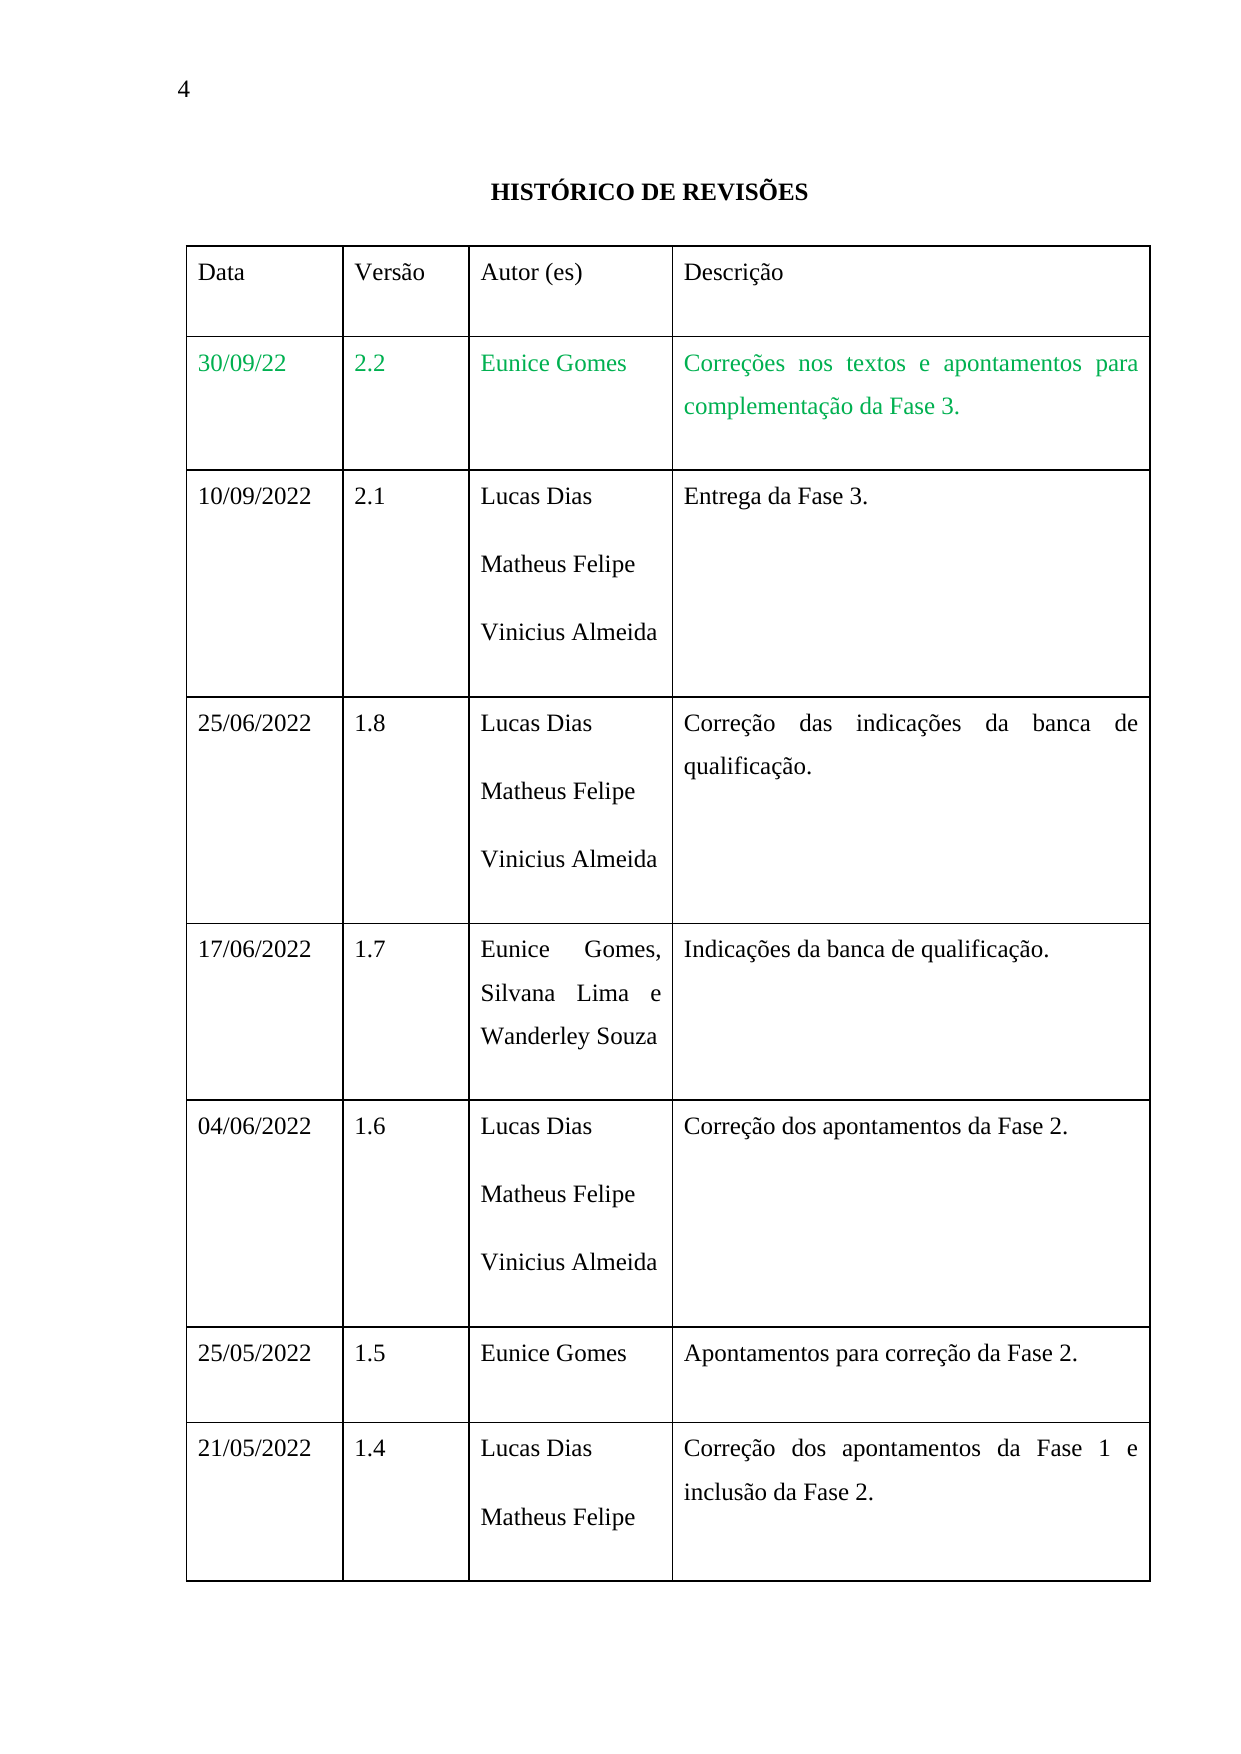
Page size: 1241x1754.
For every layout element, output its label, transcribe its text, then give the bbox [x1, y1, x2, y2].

table_cell 2.2 [344, 337, 468, 469]
table_cell 17/06/2022 [187, 924, 342, 1099]
table_cell 1.4 [344, 1423, 468, 1580]
table_cell 1.6 [344, 1101, 468, 1326]
text HISTÓRICO DE REVISÕES [177, 177, 1122, 206]
table_cell 1.8 [344, 698, 468, 923]
table_cell Apontamentos para correção da Fase 2. [673, 1328, 1149, 1422]
table_header Versão [344, 247, 468, 336]
table_cell 10/09/2022 [187, 471, 342, 696]
table_cell Lucas Dias Matheus Felipe Vinicius Almeida [470, 698, 672, 923]
table_cell Entrega da Fase 3. [673, 471, 1149, 696]
table_cell Lucas Dias Matheus Felipe Vinicius Almeida [470, 1101, 672, 1326]
table_cell 1.7 [344, 924, 468, 1099]
table_cell 25/06/2022 [187, 698, 342, 923]
table_cell Eunice Gomes [470, 1328, 672, 1422]
table_cell 21/05/2022 [187, 1423, 342, 1580]
table_header Data [187, 247, 342, 336]
table_cell 25/05/2022 [187, 1328, 342, 1422]
table_header Autor (es) [470, 247, 672, 336]
table_cell Correção das indicações da banca de qualificação. [673, 698, 1149, 923]
table_cell Eunice Gomes [470, 337, 672, 469]
table_cell 30/09/22 [187, 337, 342, 469]
table_cell 2.1 [344, 471, 468, 696]
table_header Descrição [673, 247, 1149, 336]
table_cell Eunice Gomes, Silvana Lima e Wanderley Souza [470, 924, 672, 1099]
table_cell 04/06/2022 [187, 1101, 342, 1326]
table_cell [673, 1423, 1149, 1580]
table_cell 1.5 [344, 1328, 468, 1422]
table_cell Correções nos textos e apontamentos para complementação da Fase 3. [673, 337, 1149, 469]
table_cell Indicações da banca de qualificação. [673, 924, 1149, 1099]
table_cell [470, 1423, 672, 1580]
table_cell Correção dos apontamentos da Fase 2. [673, 1101, 1149, 1326]
table_cell Lucas Dias Matheus Felipe Vinicius Almeida [470, 471, 672, 696]
